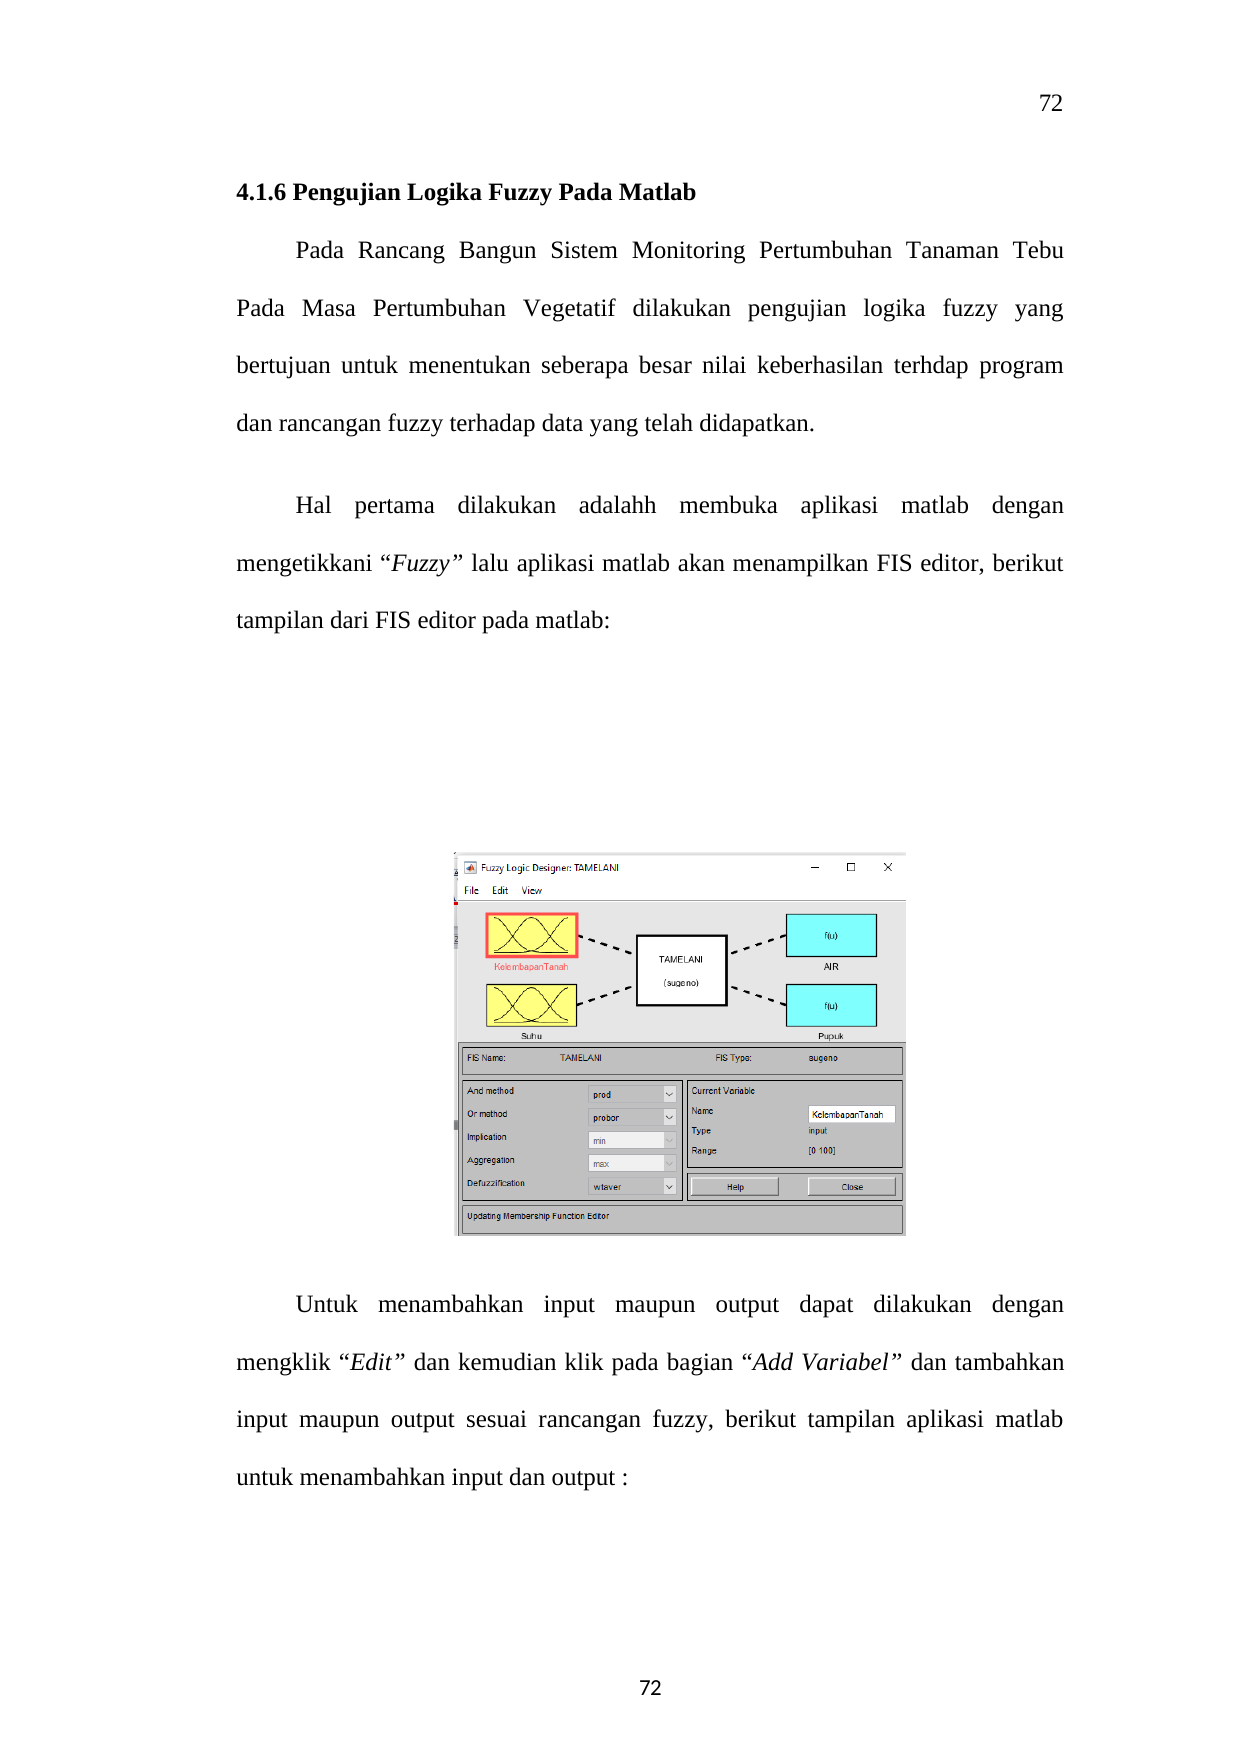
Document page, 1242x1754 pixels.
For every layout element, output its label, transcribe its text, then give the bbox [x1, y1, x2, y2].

text Pada Rancang Bangun Sistem Monitoring Pertumbuhan Tanaman Tebu Pada Masa Pertumbuhan Vegetatif dilakukan pengujian logika fuzzy yang bertujuan untuk menentukan seberapa besar nilai keberhasilan terhdap program dan rancangan fuzzy terhadap data yang telah didapatkan. [236, 235, 1064, 436]
text Untuk menambahkan input maupun output dapat dilakukan dengan mengklik “Edit” dan kemudian klik pada bagian “Add Variabel” dan tambahkan input maupun output sesuai rancangan fuzzy, berikut tampilan aplikasi matlab untuk menambahkan input dan output : [236, 1289, 1064, 1491]
picture [453, 852, 906, 1236]
text Hal pertama dilakukan adalahh membuka aplikasi matlab dengan mengetikkani “Fuzzy” lalu aplikasi matlab akan menampilkan FIS editor, berikut tampilan dari FIS editor pada matlab: [236, 490, 1064, 634]
text 4.1.6 Pengujian Logika Fuzzy Pada Matlab [236, 177, 1064, 206]
